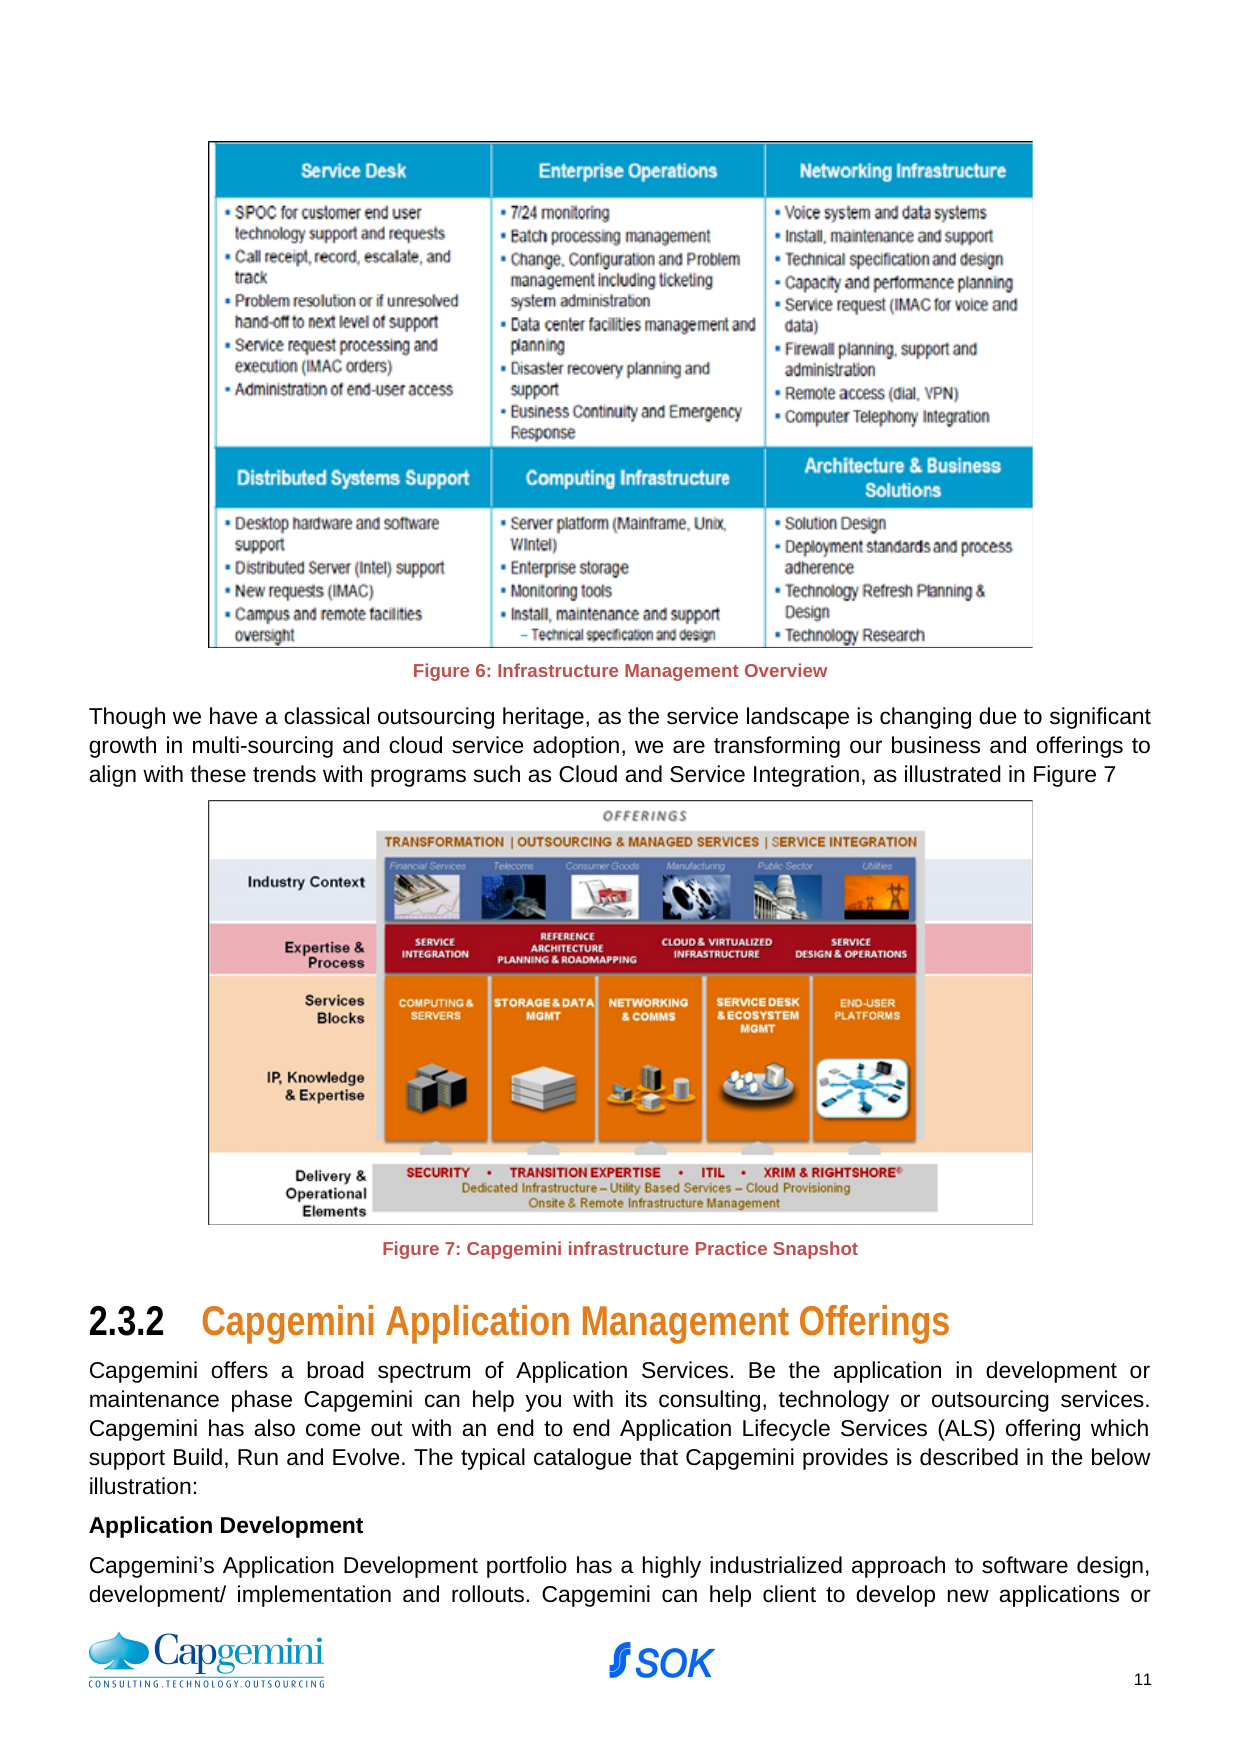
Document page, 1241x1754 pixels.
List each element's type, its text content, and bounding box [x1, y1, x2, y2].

picture [88, 1631, 325, 1688]
text Figure 7: Capgemini infrastructure Practice Snapshot [88, 1238, 1152, 1259]
text Though we have a classical outsourcing heritage, as the service landscape is changing due to significant growth in multi-sourcing and cloud service adoption, we are transforming our business and offerings to align with these trends with programs such as Cloud and Service Integration, as illustrated in Figure 7 [88, 703, 1152, 787]
picture [607, 1640, 716, 1679]
text Figure 6: Infrastructure Management Overview [88, 660, 1152, 682]
subtitle Capgemini Application Management Offerings [88, 1297, 1152, 1344]
text Capgemini offers a broad spectrum of Application Services. Be the application in development or maintenance phase Capgemini can help you with its consulting, technology or outsourcing services. Capgemini has also come out with an end to end Application Lifecycle Services (ALS) offering which support Build, Run and Evolve. The typical catalogue that Capgemini provides is described in the below illustration: [88, 1357, 1152, 1499]
text Application Development [88, 1512, 1152, 1539]
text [88, 1552, 1152, 1607]
